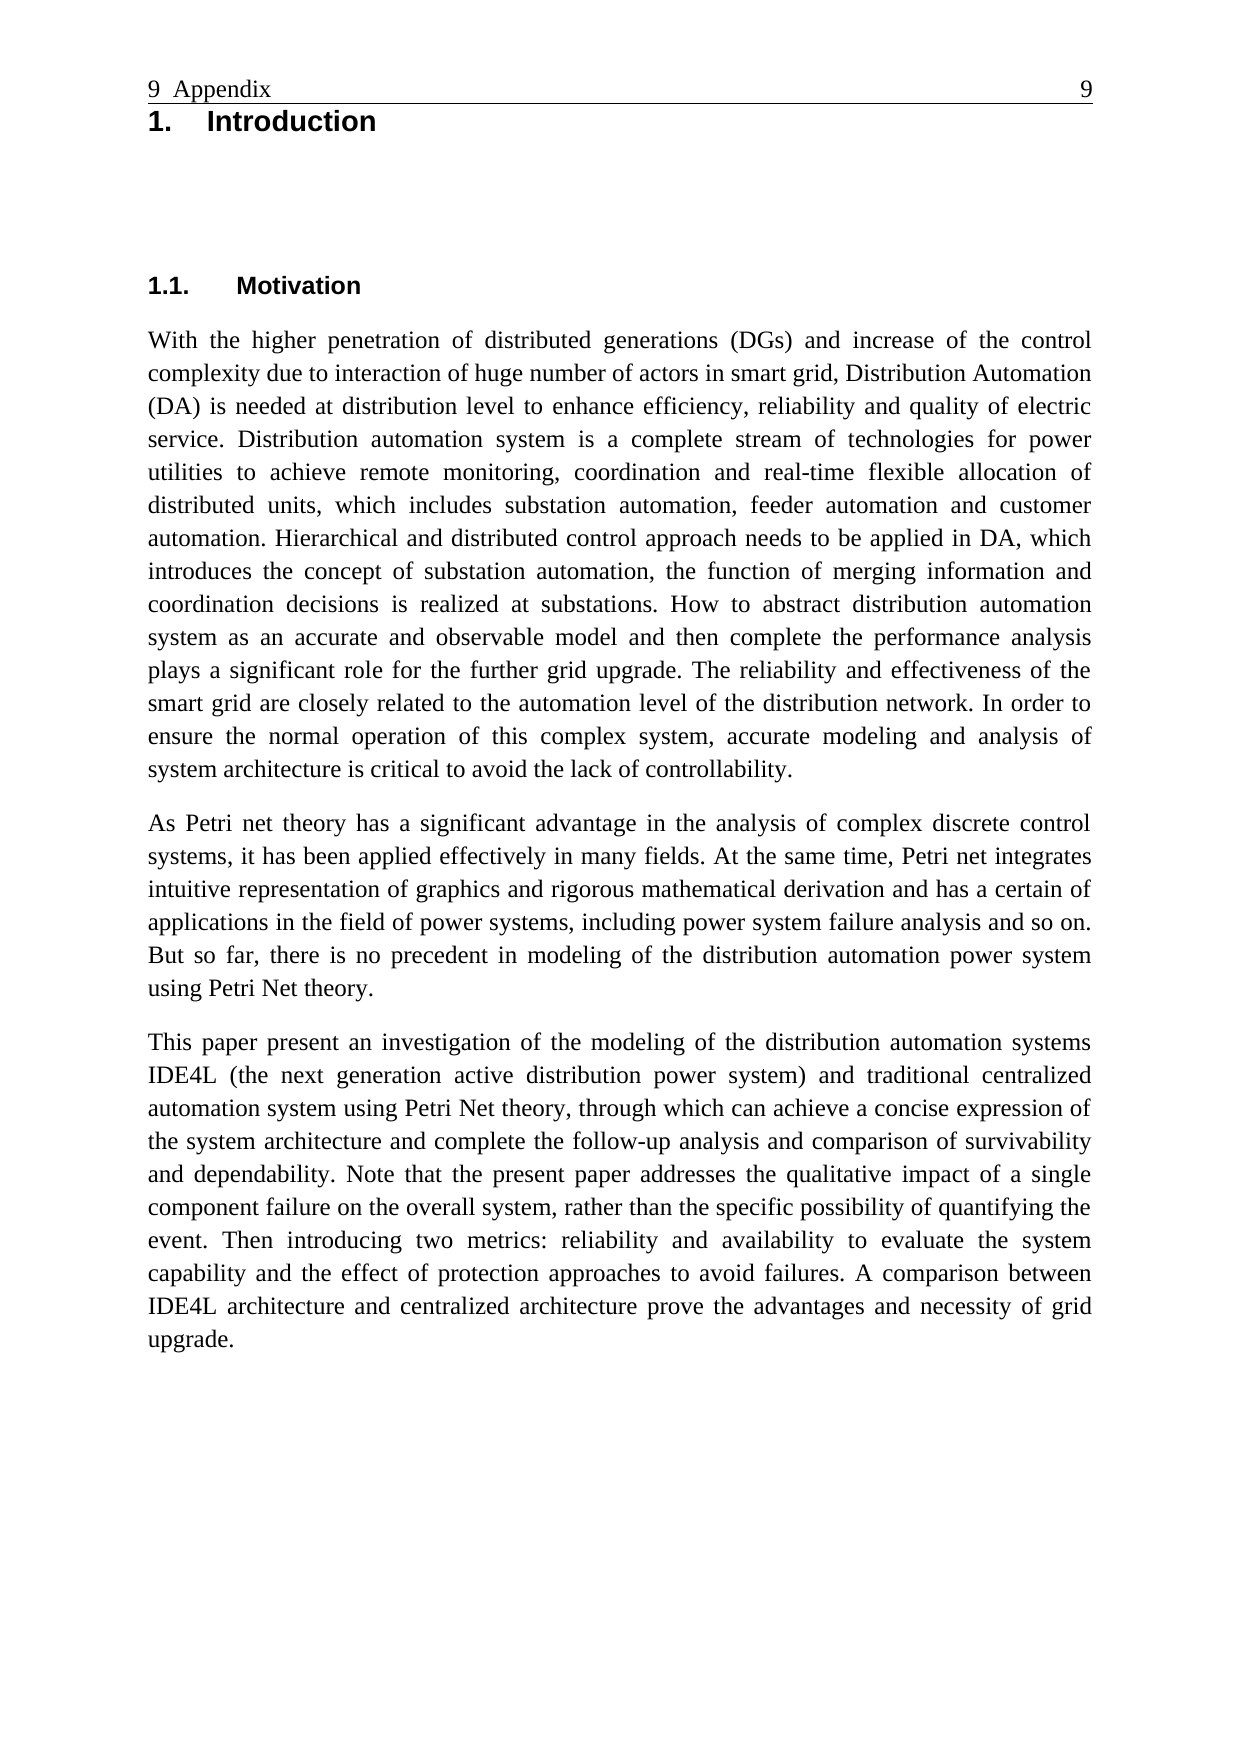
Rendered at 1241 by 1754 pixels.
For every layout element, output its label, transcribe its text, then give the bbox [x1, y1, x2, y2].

title Introduction [148, 104, 1093, 138]
title Motivation [148, 271, 1093, 300]
text As Petri net theory has a significant advantage in the analysis of complex discrete control systems, it has been applied effectively in many fields. At the same time, Petri net integrates intuitive representation of graphics and rigorous mathematical derivation and has a certain of applications in the field of power systems, including power system failure analysis and so on. But so far, there is no precedent in modeling of the distribution automation power system using Petri Net theory. [148, 808, 1093, 1002]
text With the higher penetration of distributed generations (DGs) and increase of the control complexity due to interaction of huge number of actors in smart grid, Distribution Automation (DA) is needed at distribution level to enhance efficiency, reliability and quality of electric service. Distribution automation system is a complete stream of technologies for power utilities to achieve remote monitoring, coordination and real-time flexible allocation of distributed units, which includes substation automation, feeder automation and customer automation. Hierarchical and distributed control approach needs to be applied in DA, which introduces the concept of substation automation, the function of merging information and coordination decisions is realized at substations. How to abstract distribution automation system as an accurate and observable model and then complete the performance analysis plays a significant role for the further grid upgrade. The reliability and effectiveness of the smart grid are closely related to the automation level of the distribution network. In order to ensure the normal operation of this complex system, accurate modeling and analysis of system architecture is critical to avoid the lack of controllability. [148, 325, 1093, 783]
text This paper present an investigation of the modeling of the distribution automation systems IDE4L (the next generation active distribution power system) and traditional centralized automation system using Petri Net theory, through which can achieve a concise expression of the system architecture and complete the follow-up analysis and comparison of survivability and dependability. Note that the present paper addresses the qualitative impact of a single component failure on the overall system, rather than the specific possibility of quantifying the event. Then introducing two metrics: reliability and availability to evaluate the system capability and the effect of protection approaches to avoid failures. A comparison between IDE4L architecture and centralized architecture prove the advantages and necessity of grid upgrade. [148, 1027, 1093, 1353]
